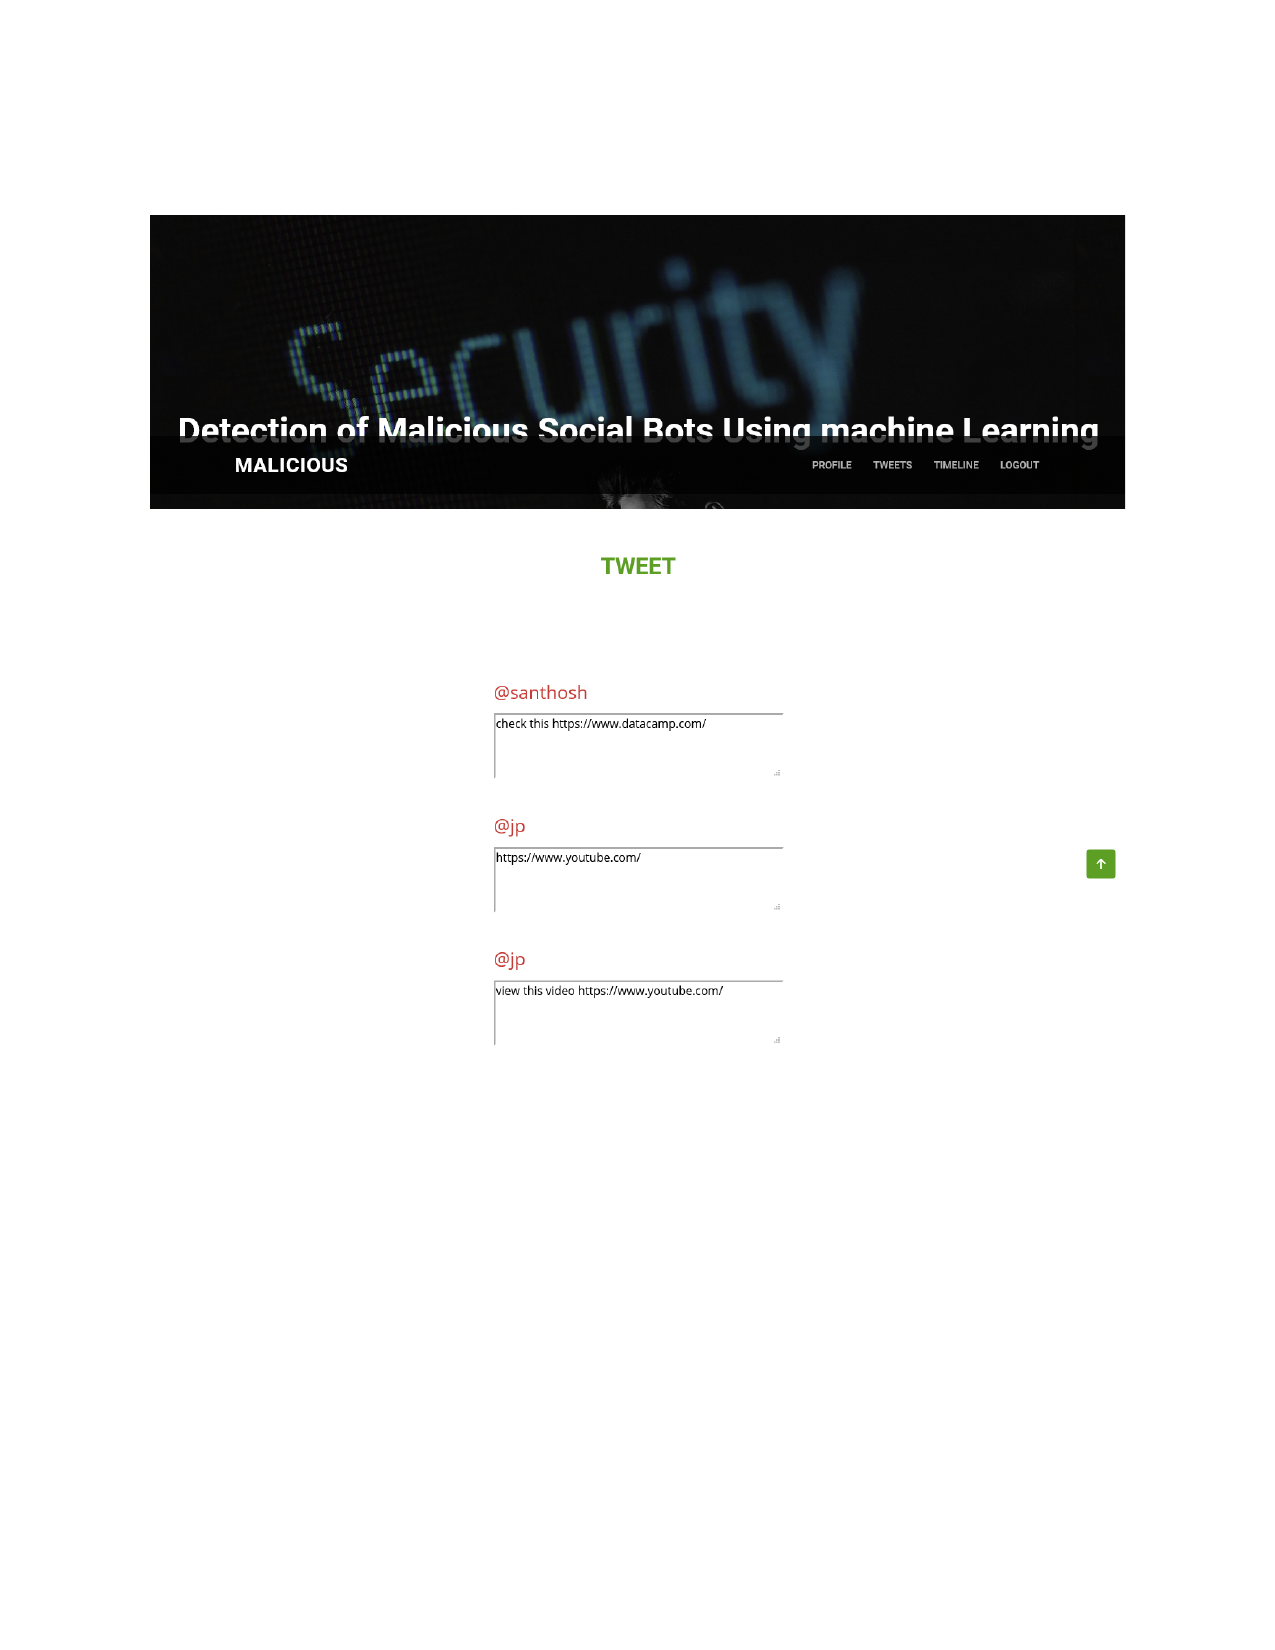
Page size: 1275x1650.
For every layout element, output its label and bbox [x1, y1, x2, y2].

picture [150, 215, 1125, 1112]
